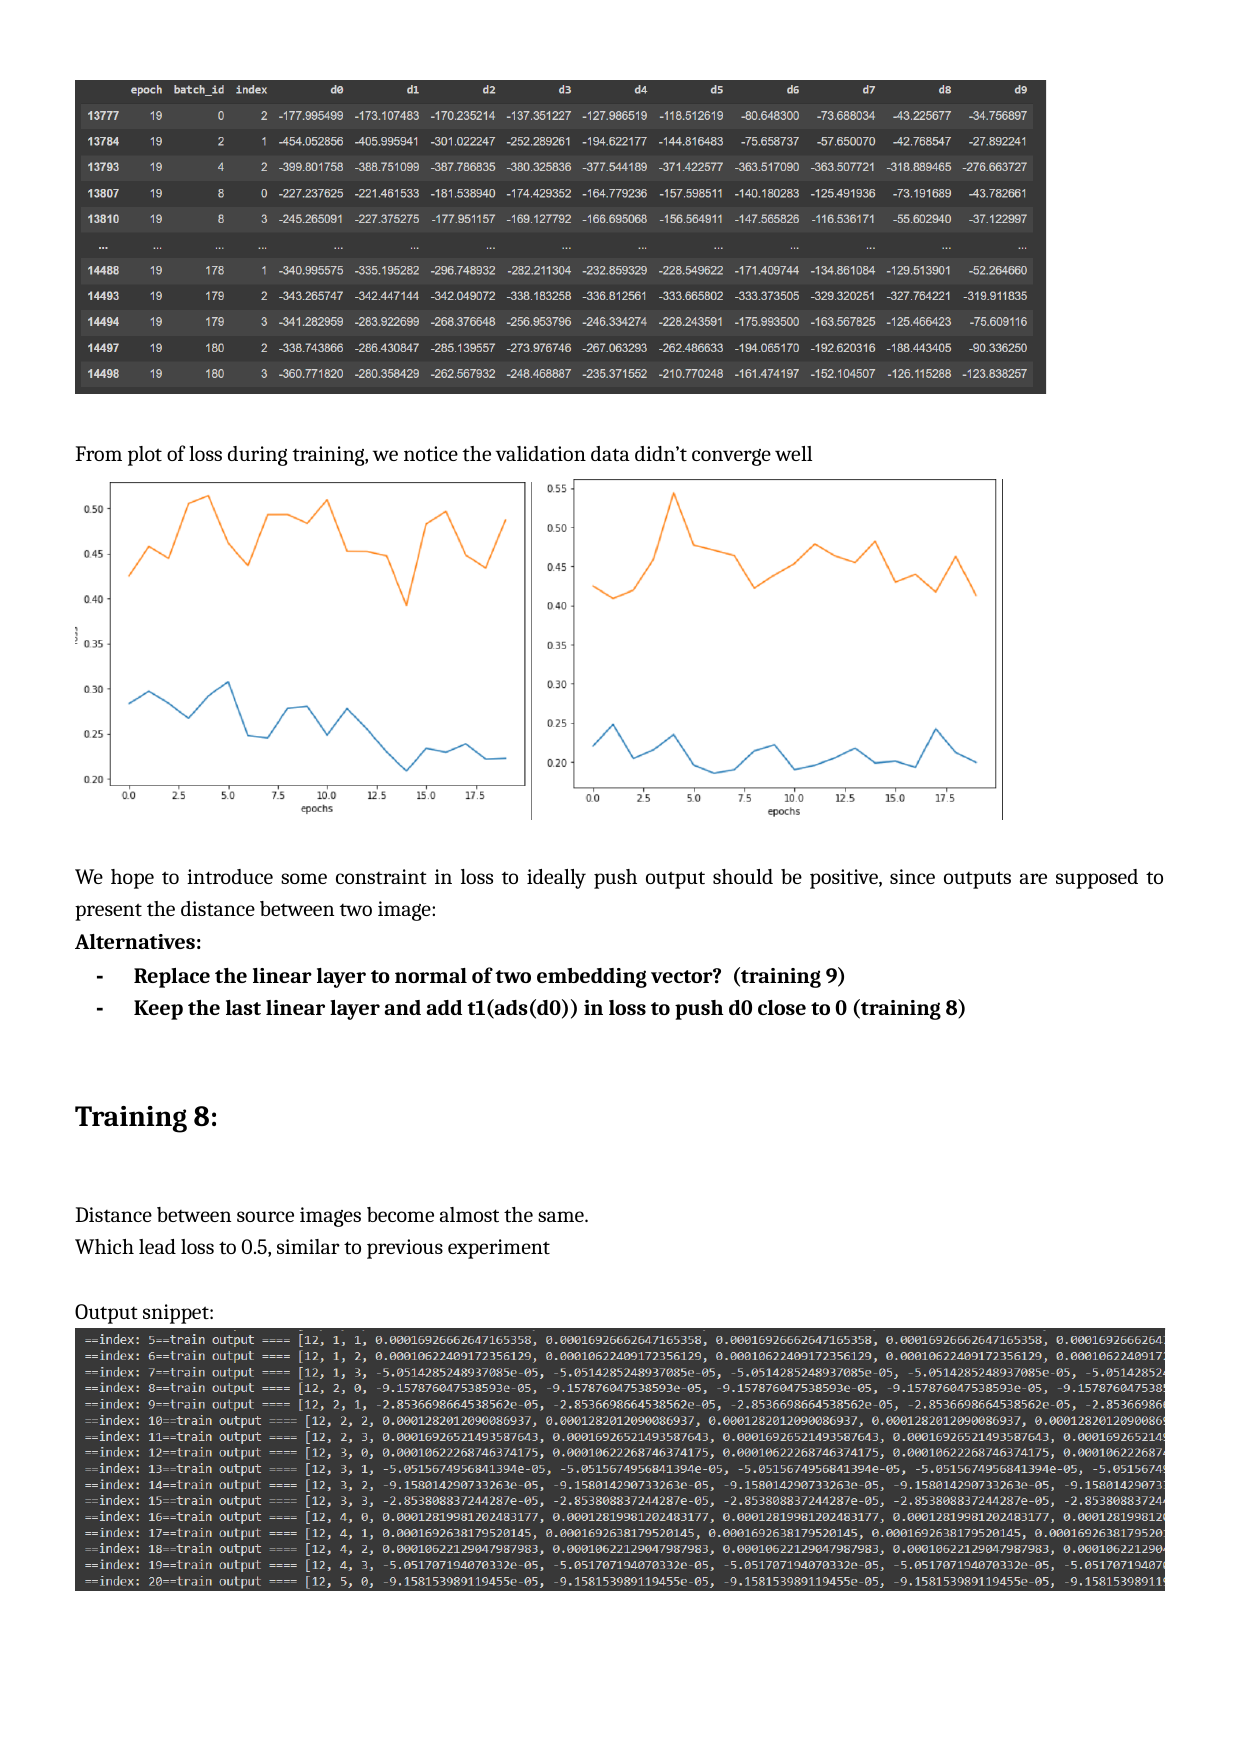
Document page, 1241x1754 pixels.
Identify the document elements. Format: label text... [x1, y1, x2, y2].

picture [541, 479, 1003, 820]
text Distance between source images become almost the same. [75, 1199, 1165, 1231]
list Replace the linear layer to normal of two embedding vector? (training 9) [96, 958, 1165, 991]
picture [75, 482, 532, 820]
text Which lead loss to 0.5, similar to previous experiment [75, 1231, 1165, 1264]
subtitle Training 8: [75, 1085, 1165, 1150]
picture [75, 80, 1047, 394]
text From plot of loss during training, we notice the validation data didn’t converge well [75, 438, 1165, 471]
text Output snippet: [75, 1296, 1165, 1328]
text Alternatives: [75, 926, 1165, 958]
picture [75, 1328, 1166, 1591]
text We hope to introduce some constraint in loss to ideally push output should be positive, since outputs are supposed to present the distance between two image: [75, 861, 1165, 926]
list Keep the last linear layer and add t1(ads(d0)) in loss to push d0 close to 0 (training 8) [96, 991, 1165, 1023]
